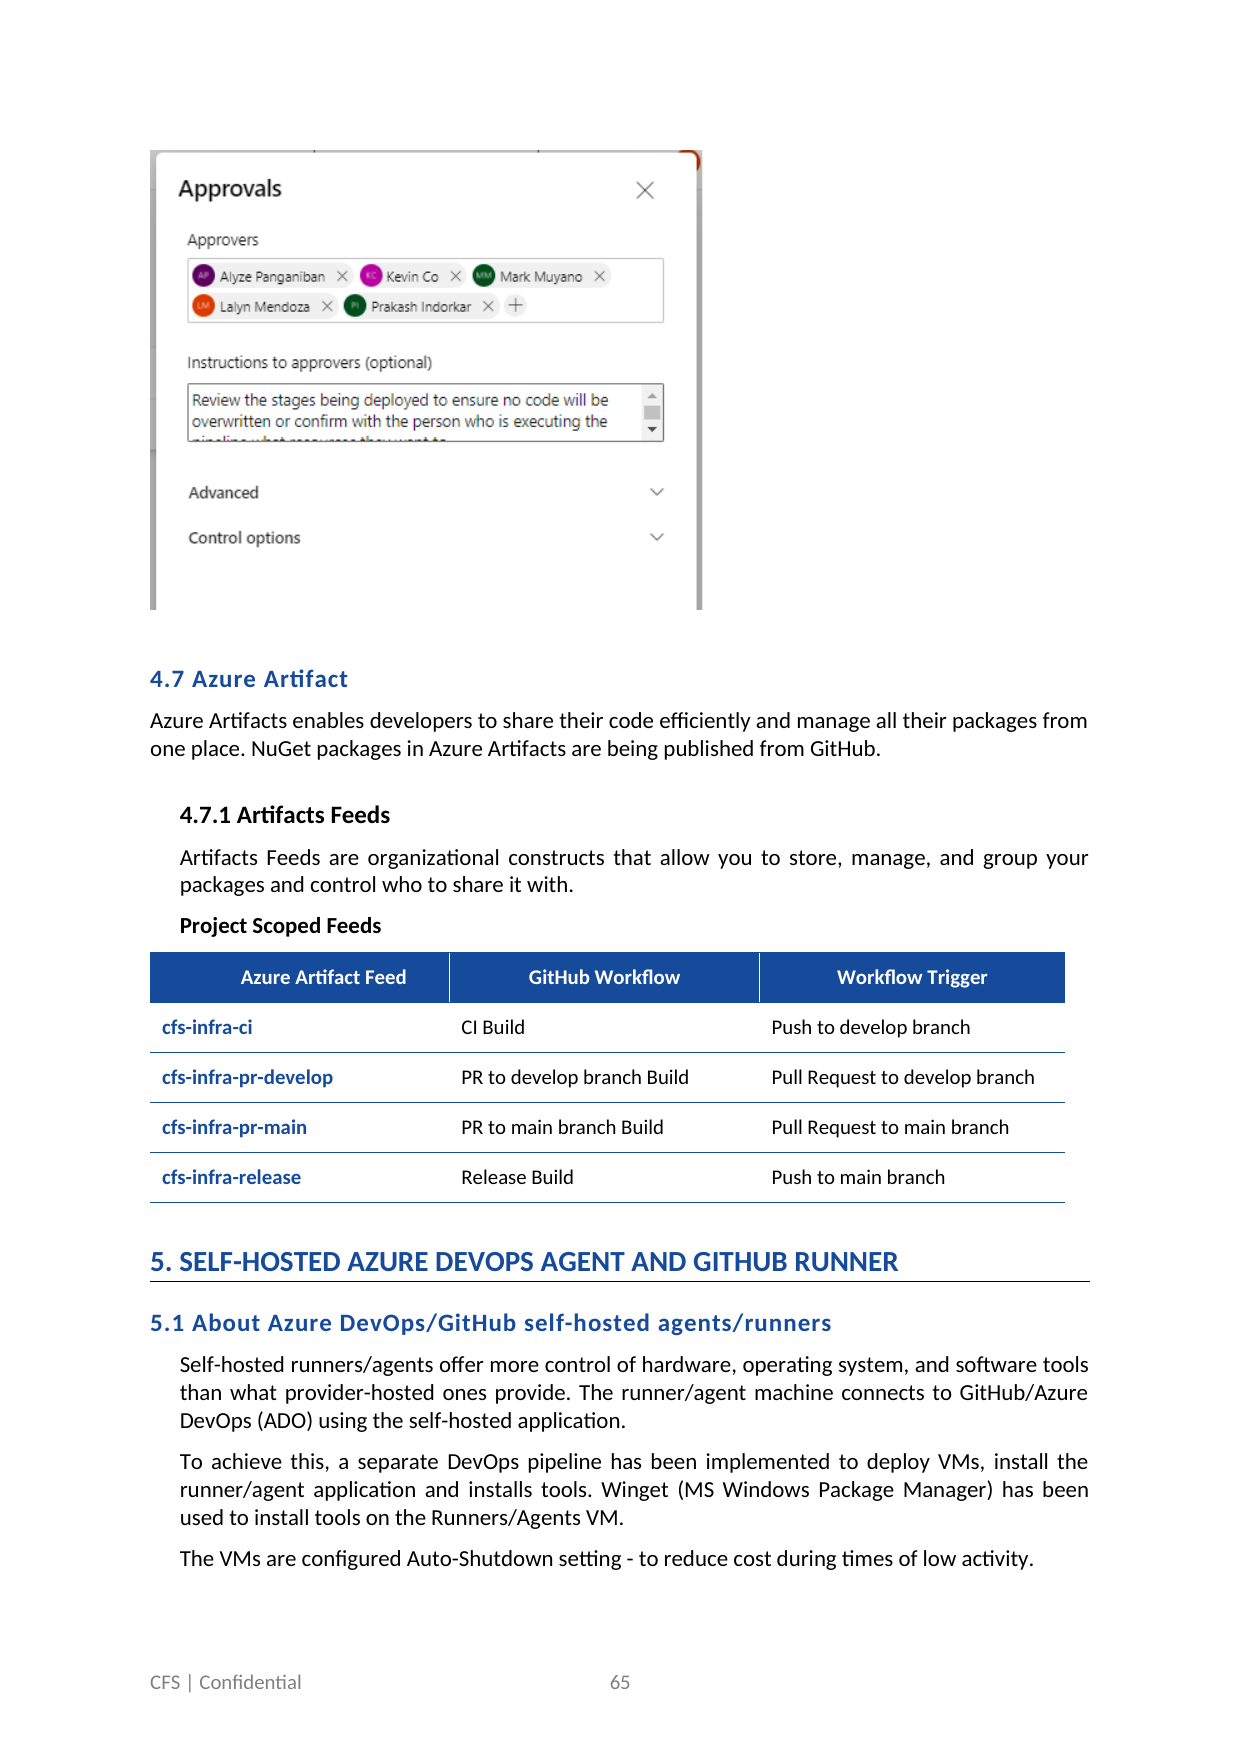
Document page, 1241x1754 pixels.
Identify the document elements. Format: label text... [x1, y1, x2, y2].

table_cell Pull Request to develop branch [760, 1053, 1065, 1102]
text Azure Artifact [150, 663, 1090, 693]
table_cell Pull Request to main branch [760, 1103, 1065, 1152]
table_cell cfs-infra-release [150, 1153, 449, 1202]
table_cell Push to main branch [760, 1153, 1065, 1202]
text SELF-HOSTED AZURE DEVOPS AGENT AND GITHUB RUNNER [150, 1243, 1090, 1281]
table_cell PR to main branch Build [450, 1103, 759, 1152]
text About Azure DevOps/GitHub self-hosted agents/runners [150, 1307, 1090, 1338]
text To achieve this, a separate DevOps pipeline has been implemented to deploy VMs, install the runner/agent application and installs tools. Winget (MS Windows Package Manager) has been used to install tools on the Runners/Agents VM. [179, 1447, 1090, 1531]
text Azure Artifacts enables developers to share their code efficiently and manage all their packages from one place. NuGet packages in Azure Artifacts are being published from GitHub. [150, 706, 1090, 762]
table_cell cfs-infra-pr-main [150, 1103, 449, 1152]
text The VMs are configured Auto-Shutdown setting - to reduce cost during times of low activity. [179, 1544, 1090, 1572]
table_cell CI Build [450, 1003, 759, 1052]
text Artifacts Feeds are organizational constructs that allow you to store, manage, and group your packages and control who to share it with. [179, 843, 1090, 899]
table_cell Push to develop branch [760, 1003, 1065, 1052]
text Self-hosted runners/agents offer more control of hardware, operating system, and software tools than what provider-hosted ones provide. The runner/agent machine connects to GitHub/Azure DevOps (ADO) using the self-hosted application. [179, 1351, 1090, 1434]
table_header Azure Artifact Feed [150, 953, 449, 1002]
table_cell Release Build [450, 1153, 759, 1202]
picture [150, 150, 703, 610]
table_cell cfs-infra-ci [150, 1003, 449, 1052]
table_cell PR to develop branch Build [450, 1053, 759, 1102]
text Artifacts Feeds [179, 799, 1090, 830]
table_cell cfs-infra-pr-develop [150, 1053, 449, 1102]
table_header Workflow Trigger [760, 953, 1065, 1002]
table_header GitHub Workflow [450, 953, 759, 1002]
text Project Scoped Feeds [179, 911, 1090, 939]
